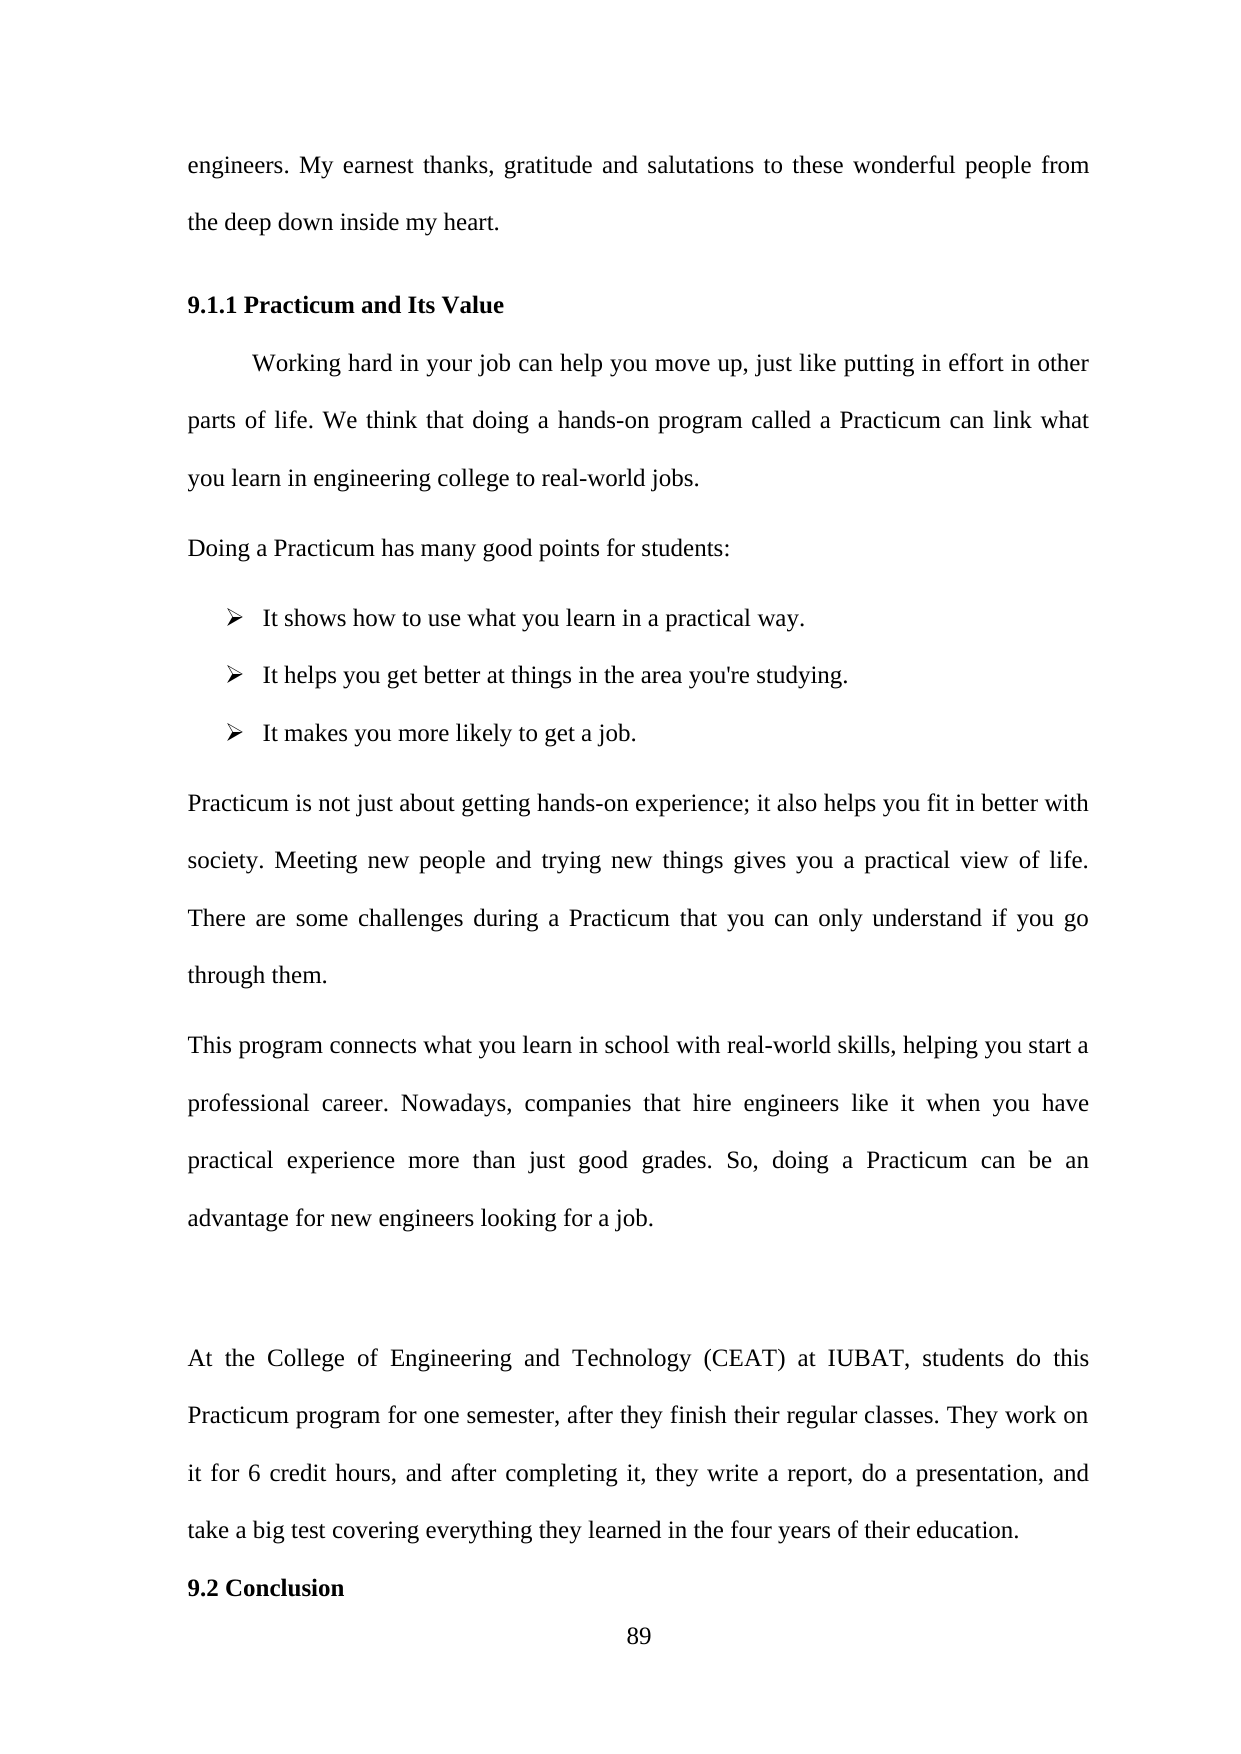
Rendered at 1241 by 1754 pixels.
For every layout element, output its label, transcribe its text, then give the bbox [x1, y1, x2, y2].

list It helps you get better at things in the area you're studying. [225, 661, 1090, 689]
list It shows how to use what you learn in a practical way. [225, 603, 1090, 632]
text Doing a Practicum has many good points for students: [187, 533, 1090, 562]
subtitle 9.1.1 Practicum and Its Value [187, 290, 1090, 319]
text Working hard in your job can help you move up, just like putting in effort in other parts of life. We think that doing a hands-on program called a Practicum can link what you learn in engineering college to real-world jobs. [187, 348, 1090, 492]
list It makes you more likely to get a job. [225, 718, 1090, 747]
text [187, 150, 1090, 236]
text Practicum is not just about getting hands-on experience; it also helps you fit in better with society. Meeting new people and trying new things gives you a practical view of life. There are some challenges during a Practicum that you can only understand if you go through them. [187, 788, 1090, 989]
subtitle 9.2 Conclusion [187, 1573, 1090, 1602]
text At the College of Engineering and Technology (CEAT) at IUBAT, students do this Practicum program for one semester, after they finish their regular classes. They work on it for 6 credit hours, and after completing it, they write a report, do a presentation, and take a big test covering everything they learned in the four years of their education. [187, 1343, 1090, 1544]
text This program connects what you learn in school with real-world skills, helping you start a professional career. Nowadays, companies that hire engineers like it when you have practical experience more than just good grades. So, doing a Practicum can be an advantage for new engineers looking for a job. [187, 1031, 1090, 1232]
